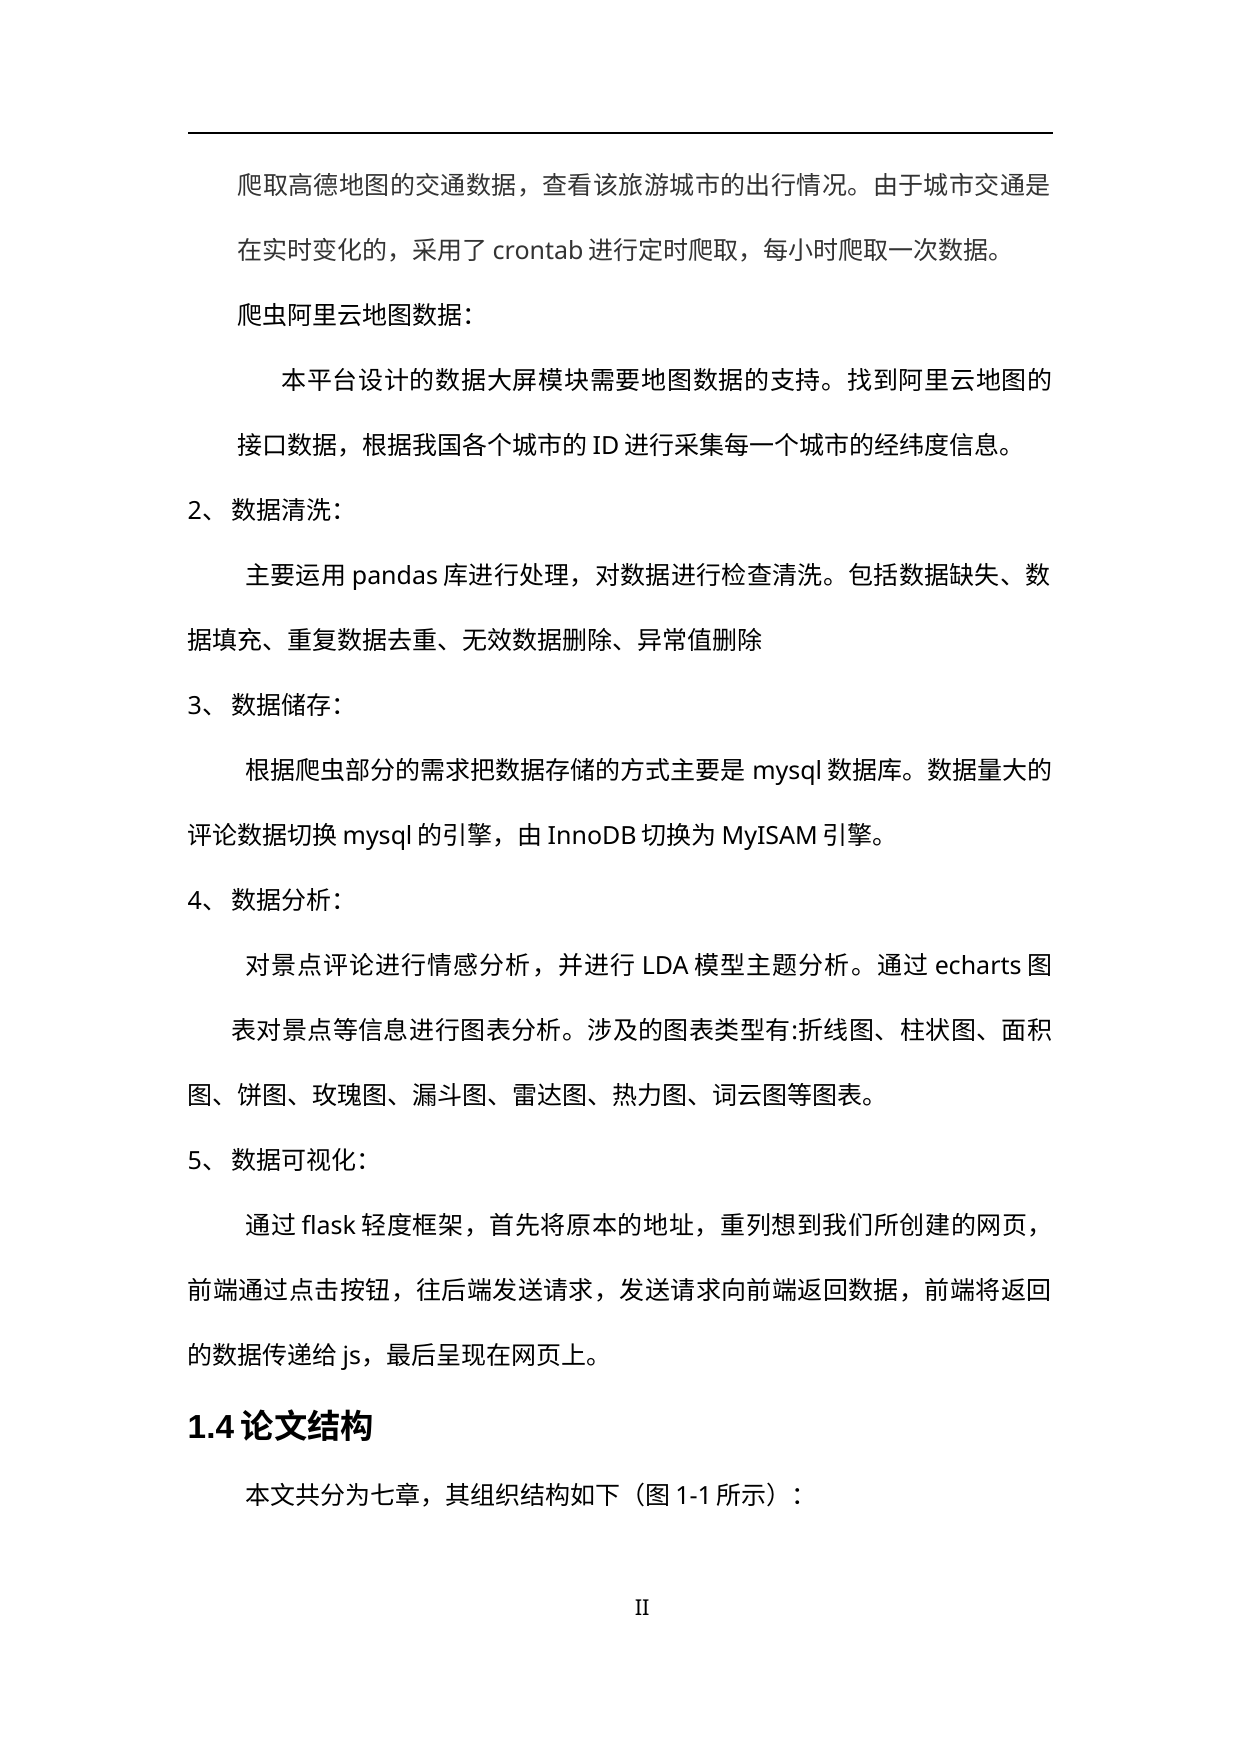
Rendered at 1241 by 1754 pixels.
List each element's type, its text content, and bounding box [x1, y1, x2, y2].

text 通过flask轻度框架，首先将原本的地址，重列想到我们所创建的网页，前端通过点击按钮，往后端发送请求，发送请求向前端返回数据，前端将返回的数据传递给js，最后呈现在网页上。 [187, 1191, 1053, 1386]
list 爬取高德地图的交通数据，查看该旅游城市的出行情况。由于城市交通是在实时变化的，采用了crontab进行定时爬取，每小时爬取一次数据。 [237, 151, 1053, 281]
list 数据可视化： [187, 1126, 1053, 1191]
text 本文共分为七章，其组织结构如下（图1-1所示）： [187, 1461, 1053, 1526]
list 数据储存： [187, 671, 1053, 736]
list 爬虫阿里云地图数据： [237, 281, 1053, 346]
text 根据爬虫部分的需求把数据存储的方式主要是mysql数据库。数据量大的评论数据切换mysql的引擎，由InnoDB切换为MyISAM引擎。 [187, 736, 1053, 866]
text 主要运用pandas库进行处理，对数据进行检查清洗。包括数据缺失、数据填充、重复数据去重、无效数据删除、异常值删除 [187, 541, 1053, 671]
list 数据清洗： [187, 476, 1053, 541]
subtitle 1.4论文结构 [187, 1391, 1053, 1456]
list 本平台设计的数据大屏模块需要地图数据的支持。找到阿里云地图的接口数据，根据我国各个城市的ID进行采集每一个城市的经纬度信息。 [237, 346, 1053, 476]
text 对景点评论进行情感分析，并进行LDA模型主题分析。通过echarts图 表对景点等信息进行图表分析。涉及的图表类型有:折线图、柱状图、面积图、饼图、玫瑰图、漏斗图、雷达图、热力图、词云图等图表。 [187, 931, 1053, 1126]
list 数据分析： [187, 866, 1053, 931]
